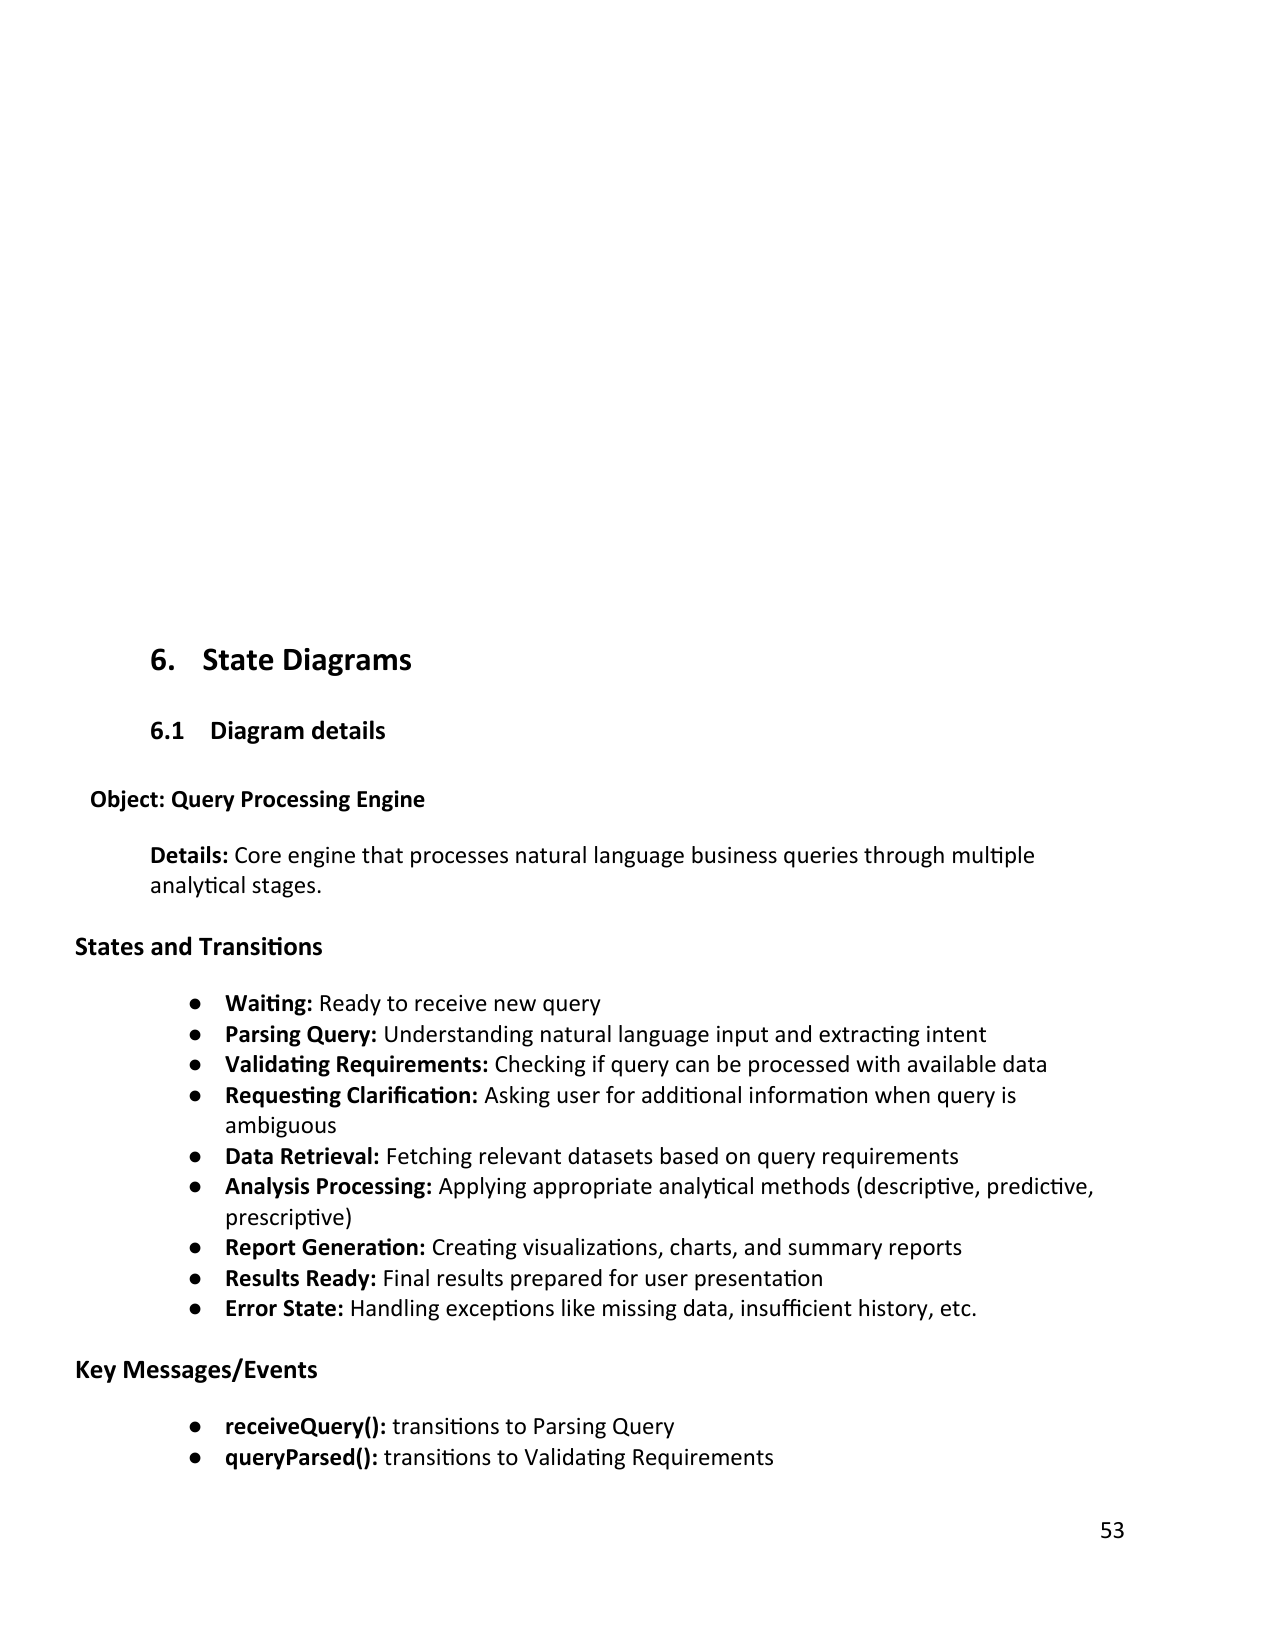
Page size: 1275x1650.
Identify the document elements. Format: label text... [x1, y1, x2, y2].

subtitle States and Transitions [75, 929, 1125, 962]
list Data Retrieval: Fetching relevant datasets based on query requirements [187, 1140, 1125, 1170]
list receiveQuery(): transitions to Parsing Query [187, 1410, 1125, 1441]
subtitle State Diagrams [150, 637, 1125, 678]
list Requesting Clarification: Asking user for additional information when query is ambiguous [187, 1079, 1125, 1140]
list queryParsed(): transitions to Validating Requirements [187, 1441, 1125, 1471]
list Validating Requirements: Checking if query can be processed with available data [187, 1048, 1125, 1079]
list Results Ready: Final results prepared for user presentation [187, 1262, 1125, 1292]
list Analysis Processing: Applying appropriate analytical methods (descriptive, predictive, prescriptive) [187, 1170, 1125, 1231]
list Parsing Query: Understanding natural language input and extracting intent [187, 1018, 1125, 1048]
subtitle Diagram details [150, 713, 1125, 746]
text Details: Core engine that processes natural language business queries through multiple analytical stages. [150, 839, 1125, 900]
subtitle Key Messages/Events [75, 1352, 1125, 1385]
subtitle Object: Query Processing Engine [90, 783, 1125, 814]
list Error State: Handling exceptions like missing data, insufficient history, etc. [187, 1292, 1125, 1323]
list Report Generation: Creating visualizations, charts, and summary reports [187, 1231, 1125, 1262]
list Waiting: Ready to receive new query [187, 987, 1125, 1018]
